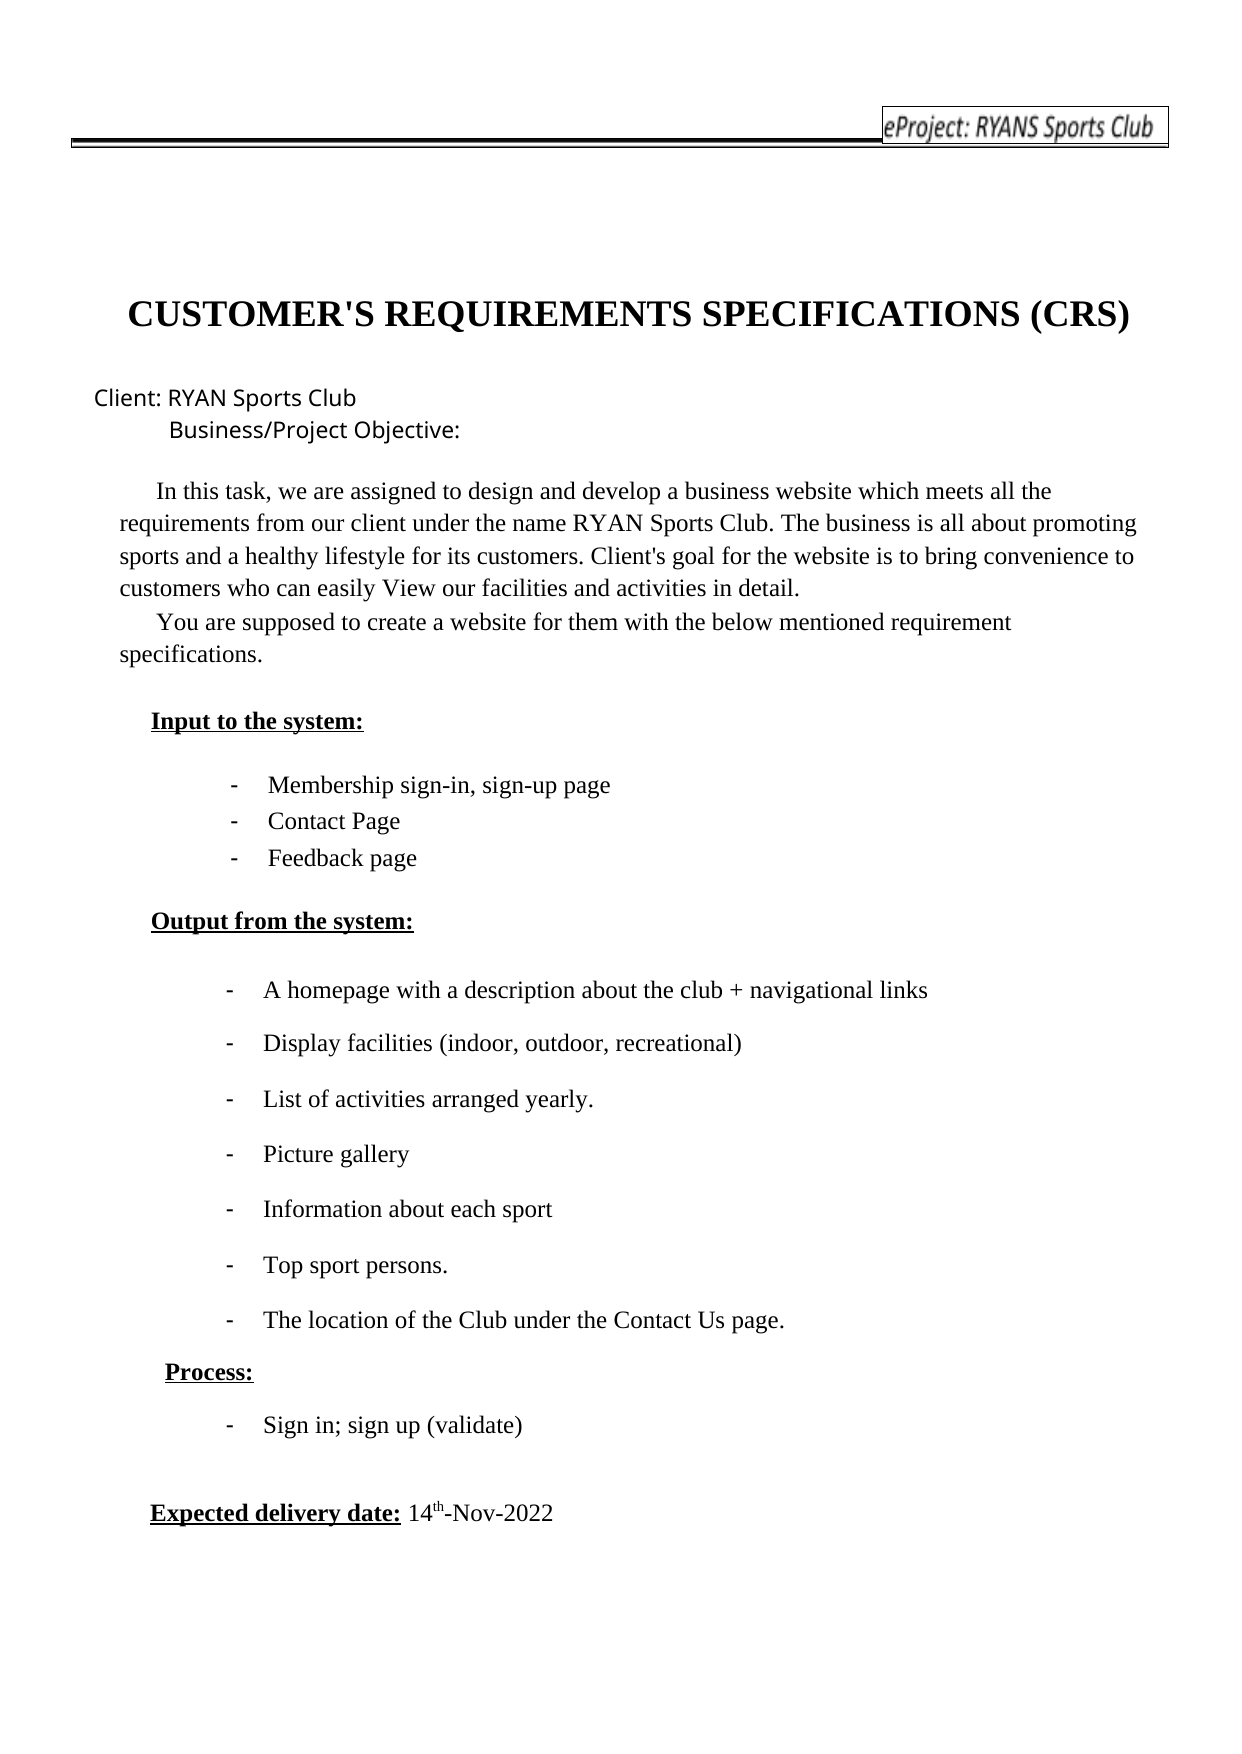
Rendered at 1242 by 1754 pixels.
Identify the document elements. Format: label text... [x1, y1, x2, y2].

list Membership sign-in, sign-up page [230, 766, 1212, 800]
list List of activities arranged yearly. [226, 1080, 1212, 1114]
list Display facilities (indoor, outdoor, recreational) [226, 1025, 1212, 1059]
list Picture gallery [226, 1136, 1212, 1170]
list Top sport persons. [226, 1246, 1212, 1280]
text Client: RYAN Sports Club [94, 382, 1212, 413]
list The location of the Club under the Contact Us page. [226, 1302, 1212, 1336]
subtitle Output from the system: [151, 906, 1212, 935]
picture [883, 107, 1168, 143]
picture [72, 139, 1168, 147]
list Contact Page [230, 803, 1212, 837]
list Information about each sport [226, 1191, 1212, 1225]
text You are supposed to create a website for them with the below mentioned requirement specifications. [119, 607, 1102, 668]
subtitle Process: [164, 1357, 1212, 1386]
subtitle CUSTOMER'S REQUIREMENTS SPECIFICATIONS (CRS) [127, 291, 1212, 334]
text Expected delivery date: 14th-Nov-2022 [150, 1498, 1212, 1527]
list Feedback page [230, 839, 1212, 873]
text In this task, we are assigned to design and develop a business website which meets all the requirements from our client under the name RYAN Sports Club. The business is all about promoting sports and a healthy lifestyle for its customers. Client's goal for the website is to bring convenience to customers who can easily View our facilities and activities in detail. [119, 476, 1179, 602]
list Sign in; sign up (validate) [226, 1407, 1212, 1441]
text Business/Project Objective: [169, 413, 1212, 445]
list A homepage with a description about the club + navigational links [226, 972, 1212, 1006]
subtitle Input to the system: [151, 706, 1212, 735]
